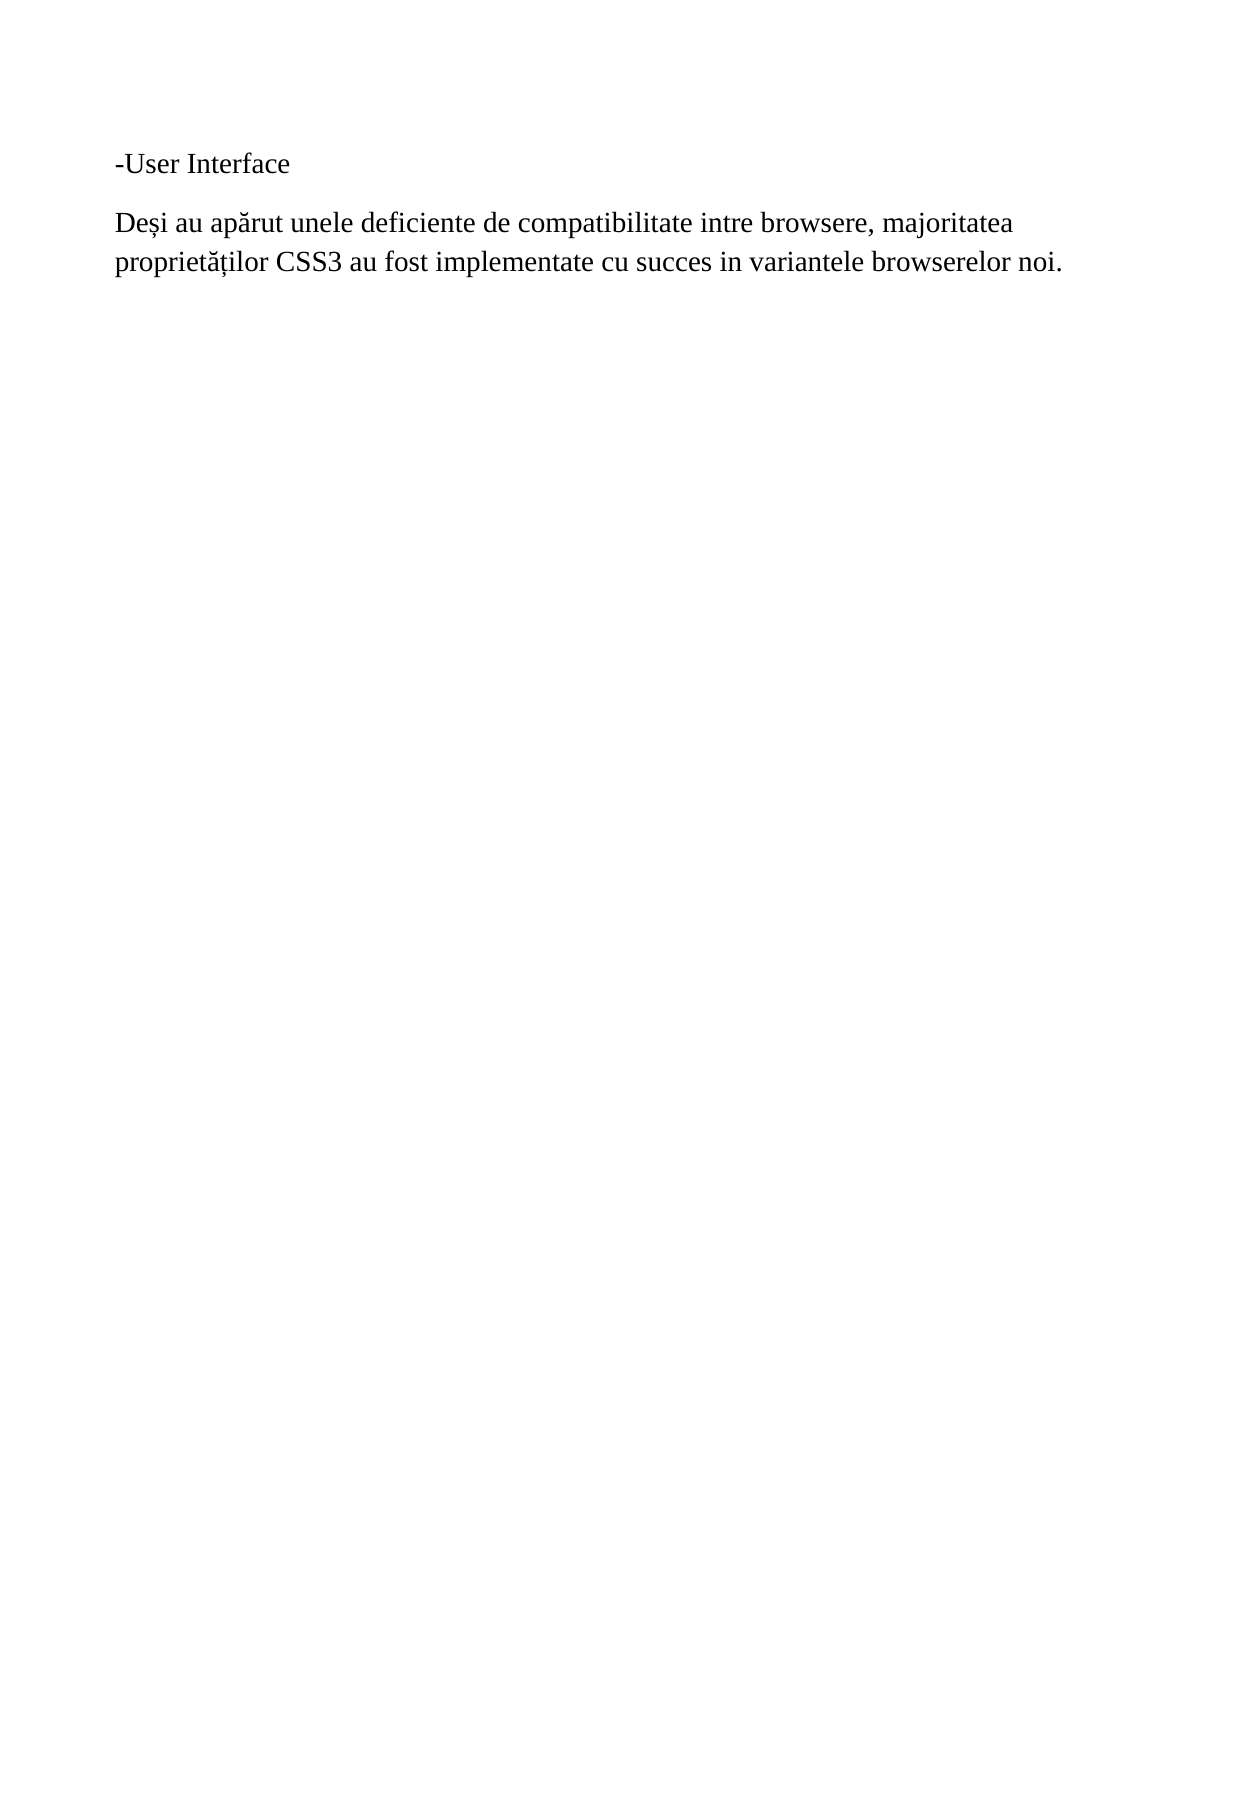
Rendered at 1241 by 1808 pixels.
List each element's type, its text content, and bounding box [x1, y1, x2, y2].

text Deși au apărut unele deficiente de compatibilitate intre browsere, majoritatea proprietăților CSS3 au fost implementate cu succes in variantele browserelor noi. [114, 205, 1117, 277]
text -User Interface [114, 146, 1117, 179]
